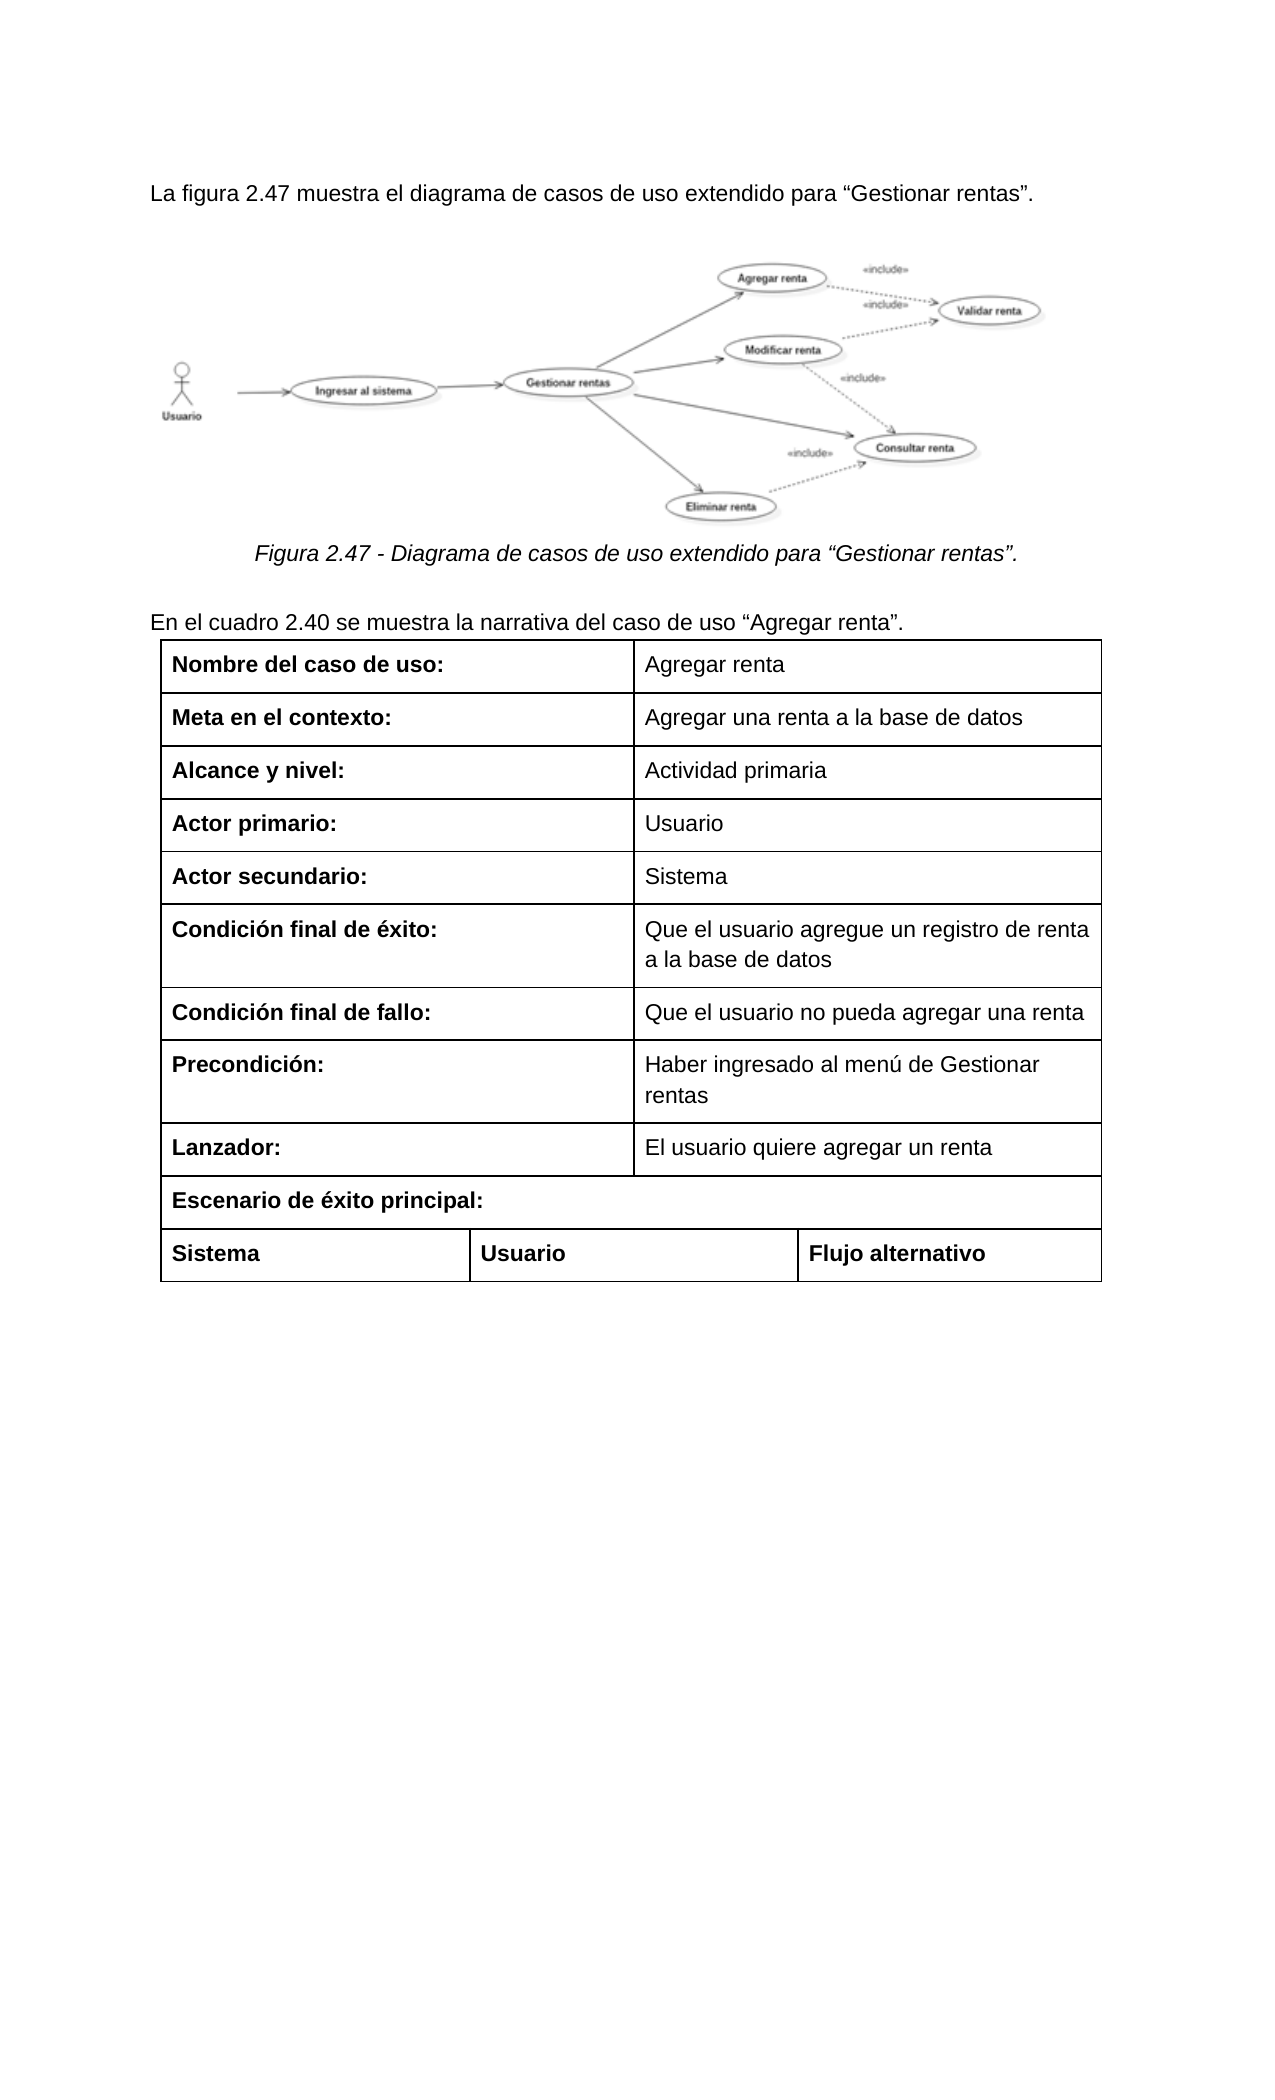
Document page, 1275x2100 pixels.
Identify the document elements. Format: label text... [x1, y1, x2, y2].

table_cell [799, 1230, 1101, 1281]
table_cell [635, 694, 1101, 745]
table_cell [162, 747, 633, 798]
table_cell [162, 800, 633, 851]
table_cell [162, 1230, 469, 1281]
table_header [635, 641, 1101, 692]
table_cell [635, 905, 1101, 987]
text La figura 2.47 muestra el diagrama de casos de uso extendido para “Gestionar rentas”. [150, 180, 1125, 207]
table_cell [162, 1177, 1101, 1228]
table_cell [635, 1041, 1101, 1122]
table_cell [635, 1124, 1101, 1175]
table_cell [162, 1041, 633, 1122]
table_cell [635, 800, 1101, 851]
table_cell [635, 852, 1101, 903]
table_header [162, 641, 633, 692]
text Figura 2.47 - Diagrama de casos de uso extendido para “Gestionar rentas”. [150, 540, 1125, 567]
picture [150, 248, 1071, 537]
text En el cuadro 2.40 se muestra la narrativa del caso de uso “Agregar renta”. [150, 609, 1125, 635]
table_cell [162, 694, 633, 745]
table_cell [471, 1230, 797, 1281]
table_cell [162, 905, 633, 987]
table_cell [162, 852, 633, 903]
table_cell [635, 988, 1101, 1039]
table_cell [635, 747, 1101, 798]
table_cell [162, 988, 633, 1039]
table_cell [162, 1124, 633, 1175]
